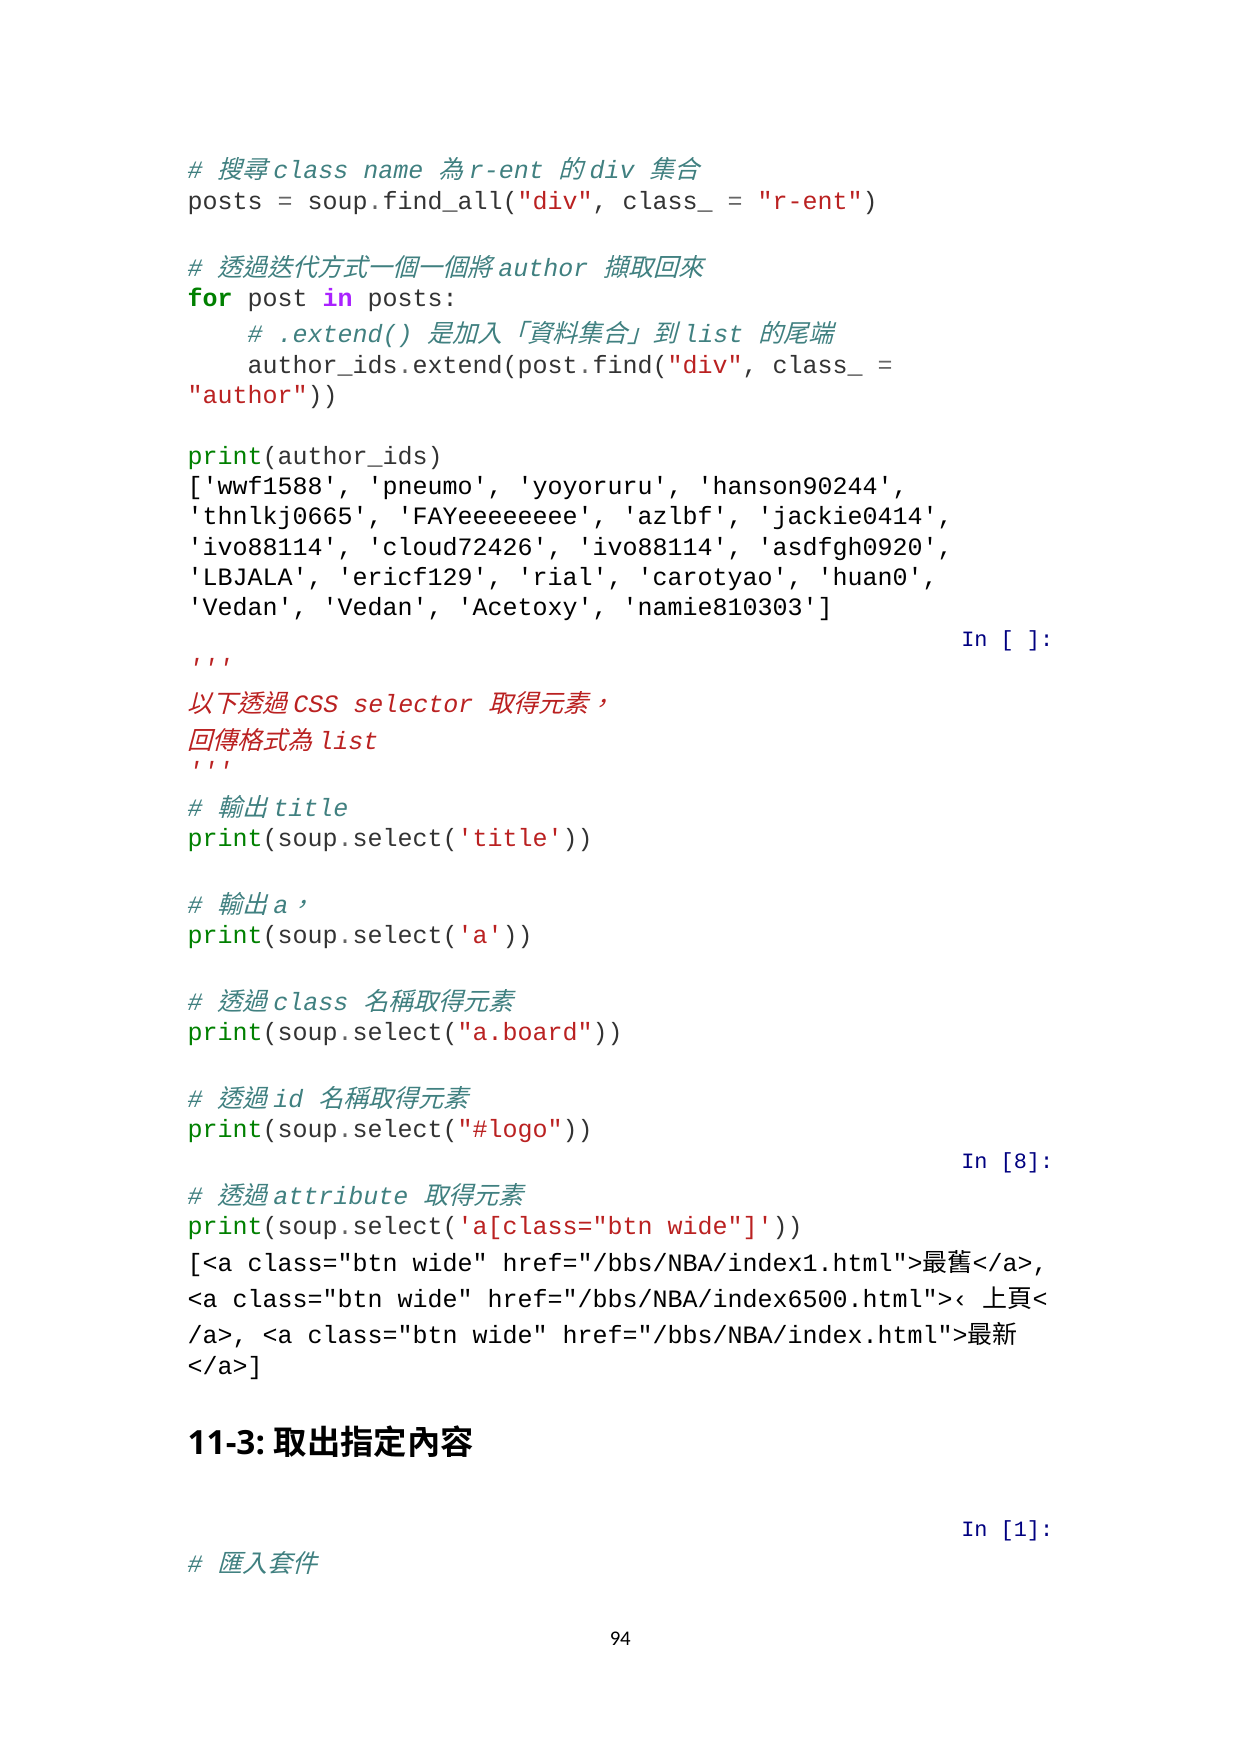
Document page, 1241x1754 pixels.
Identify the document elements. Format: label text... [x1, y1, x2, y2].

text for post in posts: [187, 283, 1053, 314]
text In [ ]: [187, 623, 1053, 653]
text In [1]: [187, 1513, 1053, 1543]
text In [8]: [187, 1145, 1053, 1175]
subtitle 11-3: 取出指定內容 [187, 1416, 1053, 1464]
text print(soup.select('title')) [187, 823, 1053, 854]
text print(author_ids) [187, 441, 1053, 472]
text print(soup.select("#logo")) [187, 1115, 1053, 1145]
text print(soup.select("a.board")) [187, 1018, 1053, 1048]
text # .extend() 是加入「資料集合」到 list 的尾端 [187, 314, 1053, 350]
text ['wwf1588', 'pneumo', 'yoyoruru', 'hanson90244', 'thnlkj0665', 'FAYeeeeeeee', 'azlbf', 'jackie0414', 'ivo88114', 'cloud72426', 'ivo88114', 'asdfgh0920', 'LBJALA', 'ericf129', 'rial', 'carotyao', 'huan0', 'Vedan', 'Vedan', 'Acetoxy', 'namie810303'] [187, 472, 1053, 623]
text print(soup.select('a')) [187, 921, 1053, 951]
text ''' [187, 757, 1053, 787]
text # 透過 id 名稱取得元素 [187, 1078, 1053, 1115]
text # 透過 class 名稱取得元素 [187, 981, 1053, 1018]
text # 匯入套件 [187, 1543, 1053, 1579]
text ''' [187, 653, 1053, 684]
text author_ids.extend(post.find("div", class_ = "author")) [187, 350, 1053, 411]
text # 透過 attribute 取得元素 [187, 1175, 1053, 1212]
text [<a class="btn wide" href="/bbs/NBA/index1.html">最舊</a>, <a class="btn wide" href="/bbs/NBA/index6500.html">‹ 上頁</a>, <a class="btn wide" href="/bbs/NBA/index.html">最新</a>] [187, 1242, 1053, 1382]
text 回傳格式為 list [187, 720, 1053, 757]
text # 搜尋 class name 為 r-ent 的 div 集合 [187, 150, 1053, 186]
text # 輸出 title [187, 787, 1053, 823]
text # 輸出 a， [187, 884, 1053, 921]
text posts = soup.find_all("div", class_ = "r-ent") [187, 186, 1053, 217]
text print(soup.select('a[class="btn wide"]')) [187, 1212, 1053, 1242]
text # 透過迭代方式一個一個將 author 擷取回來 [187, 247, 1053, 283]
text 以下透過 CSS selector 取得元素， [187, 684, 1053, 720]
